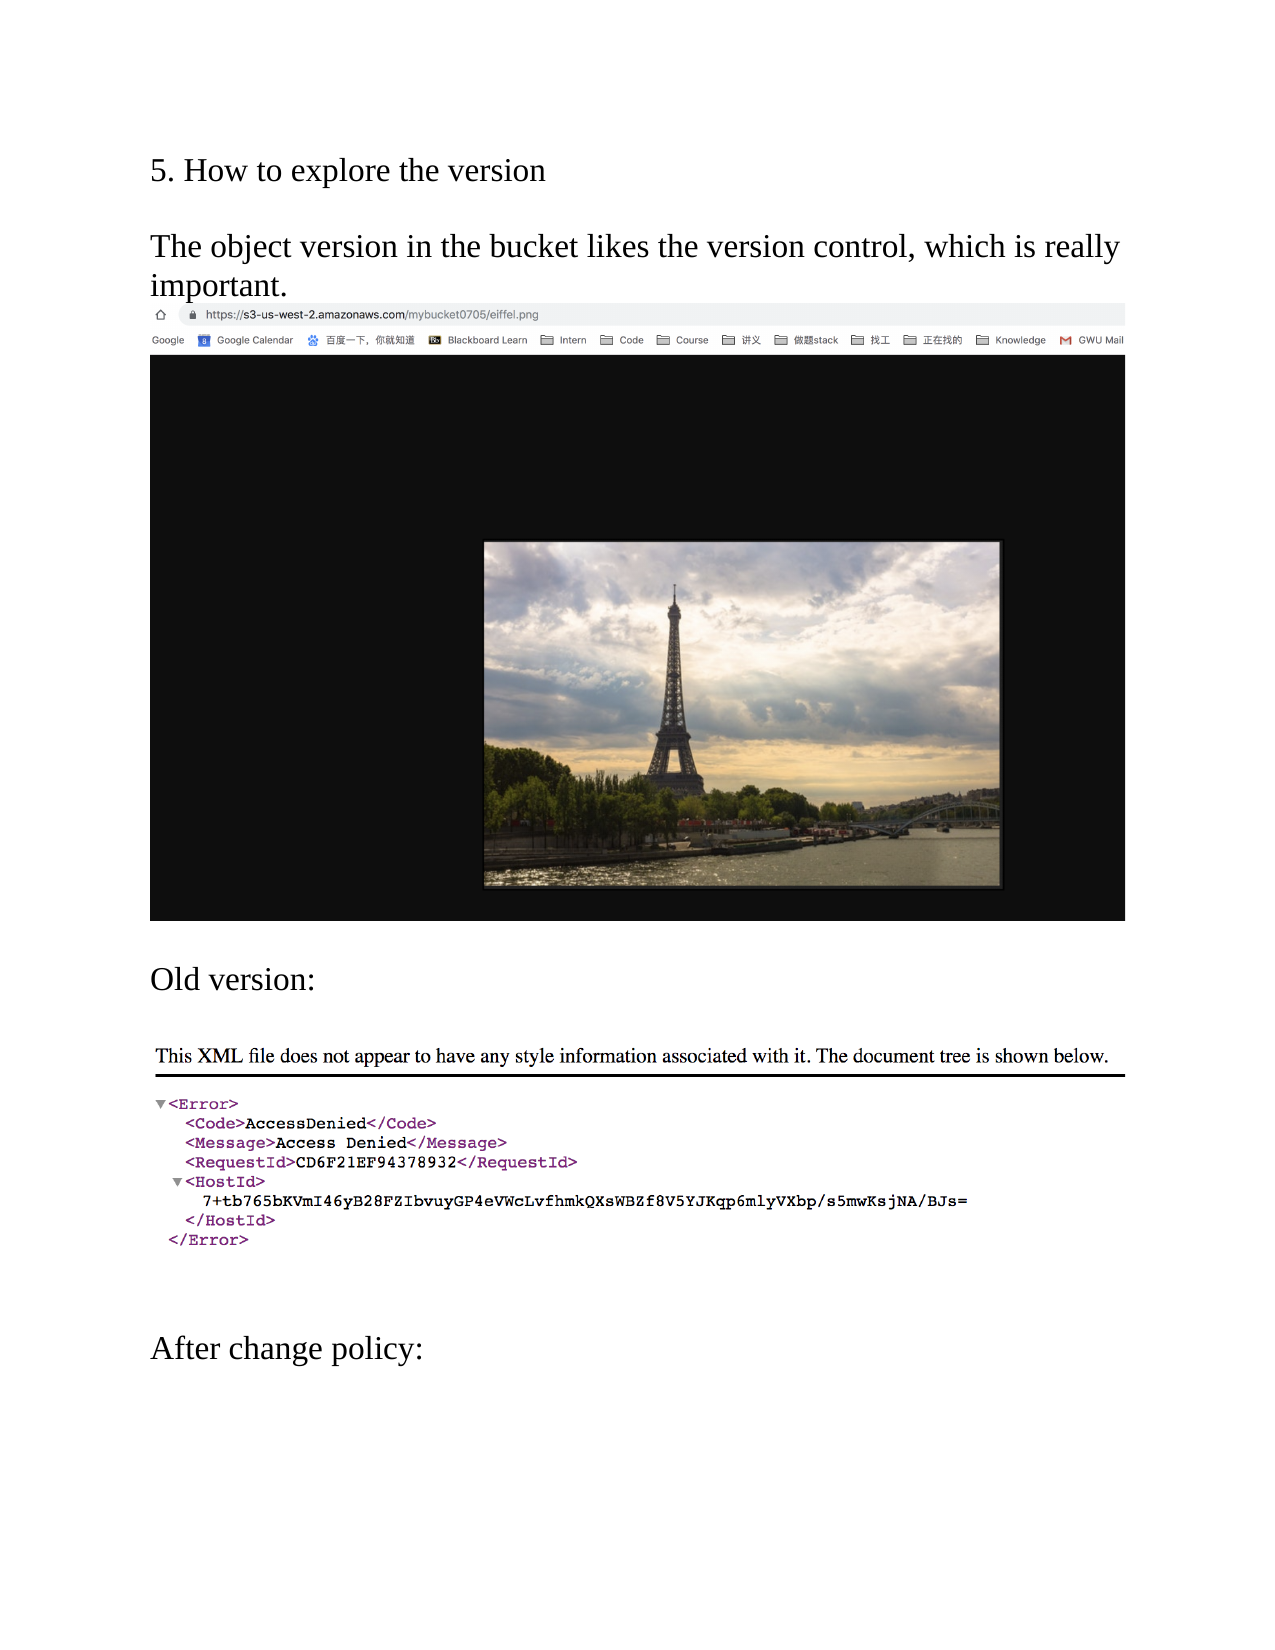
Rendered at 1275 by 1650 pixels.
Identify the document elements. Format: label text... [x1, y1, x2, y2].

picture [150, 303, 1125, 921]
text The object version in the bucket likes the version control, which is really important. [150, 227, 1125, 303]
picture [150, 1035, 1125, 1290]
text After change policy: [150, 1328, 1125, 1366]
text Old version: [150, 959, 1125, 997]
text 5. How to explore the version [150, 150, 1125, 188]
